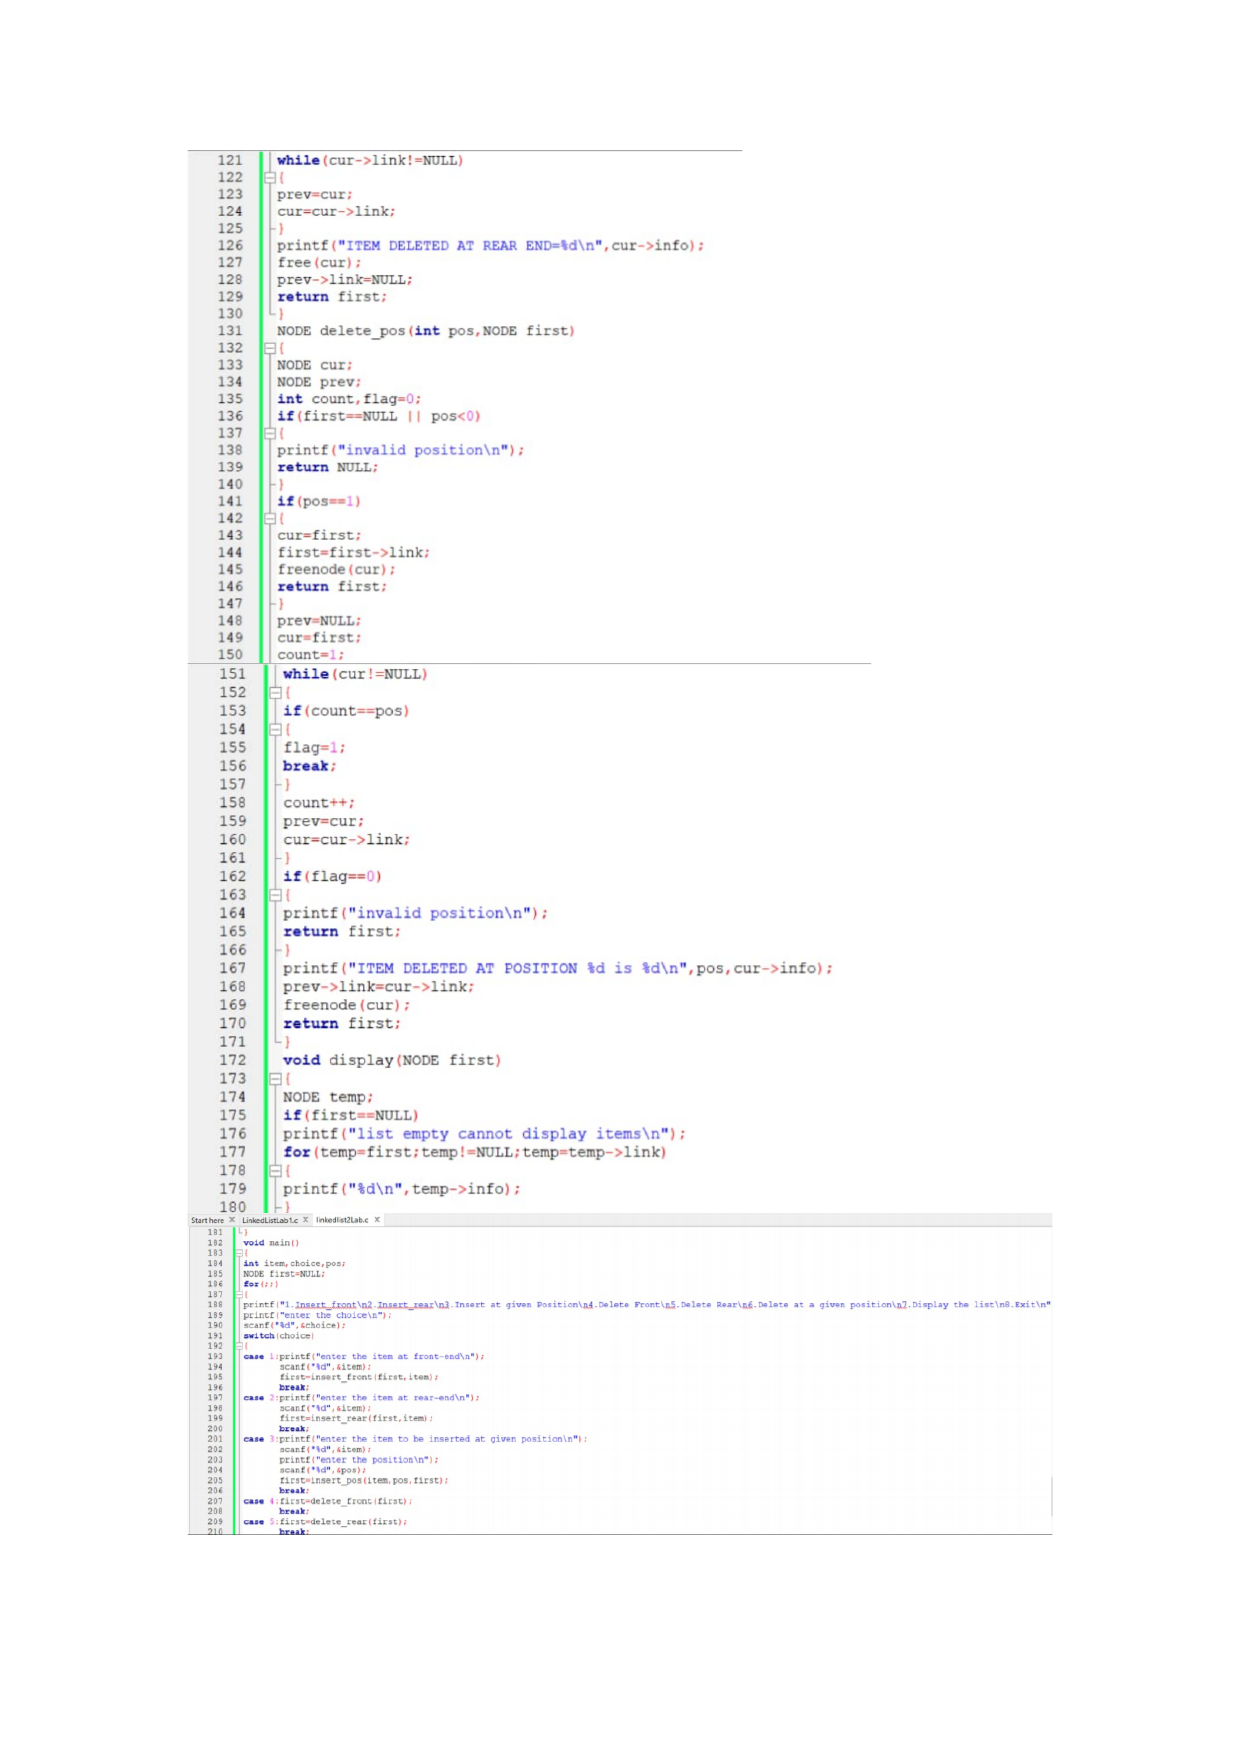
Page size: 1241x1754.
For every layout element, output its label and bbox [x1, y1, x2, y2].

picture [187, 150, 1053, 1535]
